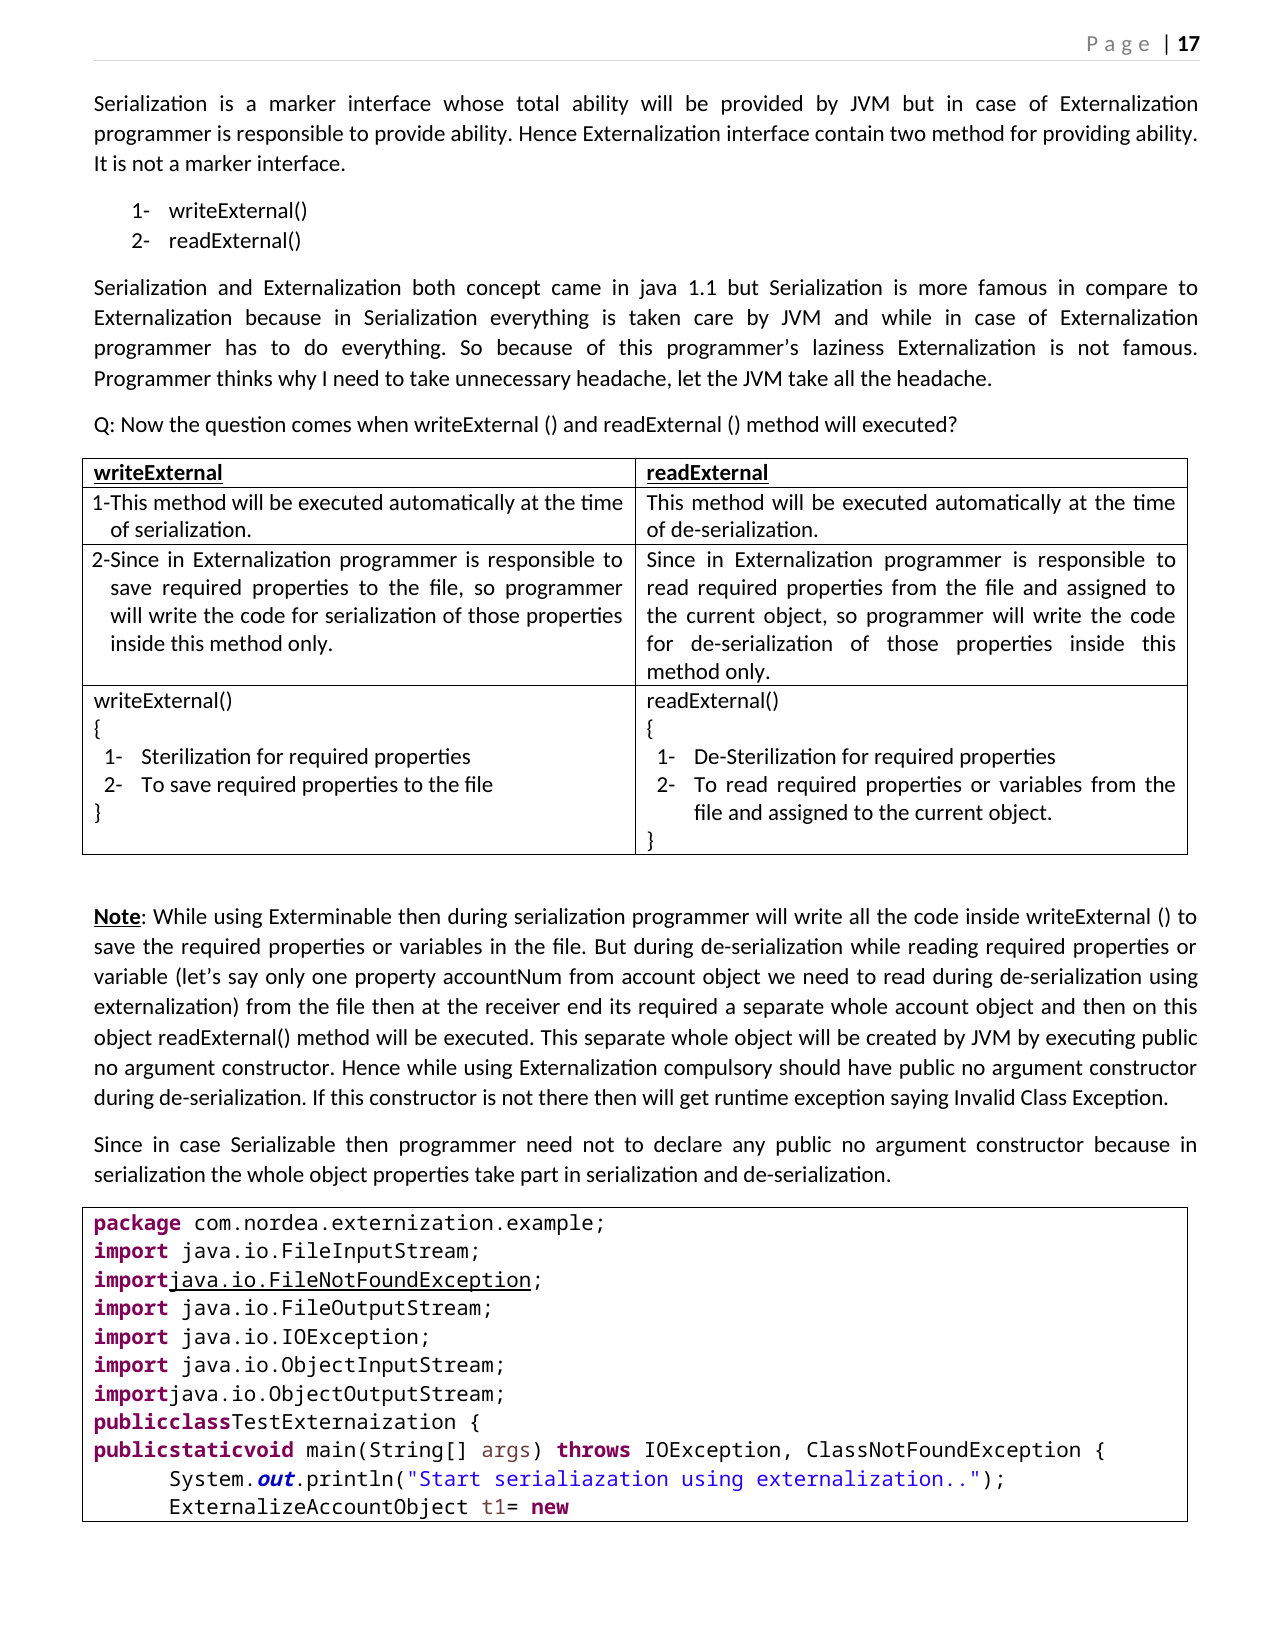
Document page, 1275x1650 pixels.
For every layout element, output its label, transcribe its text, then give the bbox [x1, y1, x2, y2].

table_cell Since in Externalization programmer is responsible to save required properties to the file, so programmer will write the code for serialization of those properties inside this method only. [83, 545, 635, 685]
table_cell This method will be executed automatically at the time of serialization. [83, 488, 635, 544]
text Serialization and Externalization both concept came in java 1.1 but Serialization is more famous in compare to Externalization because in Serialization everything is taken care by JVM and while in case of Externalization programmer has to do everything. So because of this programmer’s laziness Externalization is not famous. Programmer thinks why I need to take unnecessary headache, let the JVM take all the headache. [94, 273, 1200, 392]
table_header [83, 1208, 1187, 1521]
text Q: Now the question comes when writeExternal () and readExternal () method will executed? [94, 411, 1200, 439]
table_cell writeExternal() { Sterilization for required properties To save required properties to the file } [83, 686, 635, 854]
table_header writeExternal [83, 459, 635, 487]
table_cell Since in Externalization programmer is responsible to read required properties from the file and assigned to the current object, so programmer will write the code for de-serialization of those properties inside this method only. [636, 545, 1187, 685]
text Note: While using Exterminable then during serialization programmer will write all the code inside writeExternal () to save the required properties or variables in the file. But during de-serialization while reading required properties or variable (let’s say only one property accountNum from account object we need to read during de-serialization using externalization) from the file then at the receiver end its required a separate whole account object and then on this object readExternal() method will be executed. This separate whole object will be created by JVM by executing public no argument constructor. Hence while using Externalization compulsory should have public no argument constructor during de-serialization. If this constructor is not there then will get runtime exception saying Invalid Class Exception. [94, 902, 1200, 1111]
list readExternal() [131, 226, 1200, 254]
text Since in case Serializable then programmer need not to declare any public no argument constructor because in serialization the whole object properties take part in serialization and de-serialization. [94, 1130, 1200, 1188]
table_cell This method will be executed automatically at the time of de-serialization. [636, 488, 1187, 544]
table_header readExternal [636, 459, 1187, 487]
text Serialization is a marker interface whose total ability will be provided by JVM but in case of Externalization programmer is responsible to provide ability. Hence Externalization interface contain two method for providing ability. It is not a marker interface. [94, 89, 1200, 177]
list writeExternal() [131, 196, 1200, 224]
table_cell readExternal() { De-Sterilization for required properties To read required properties or variables from the file and assigned to the current object. } [636, 686, 1187, 854]
